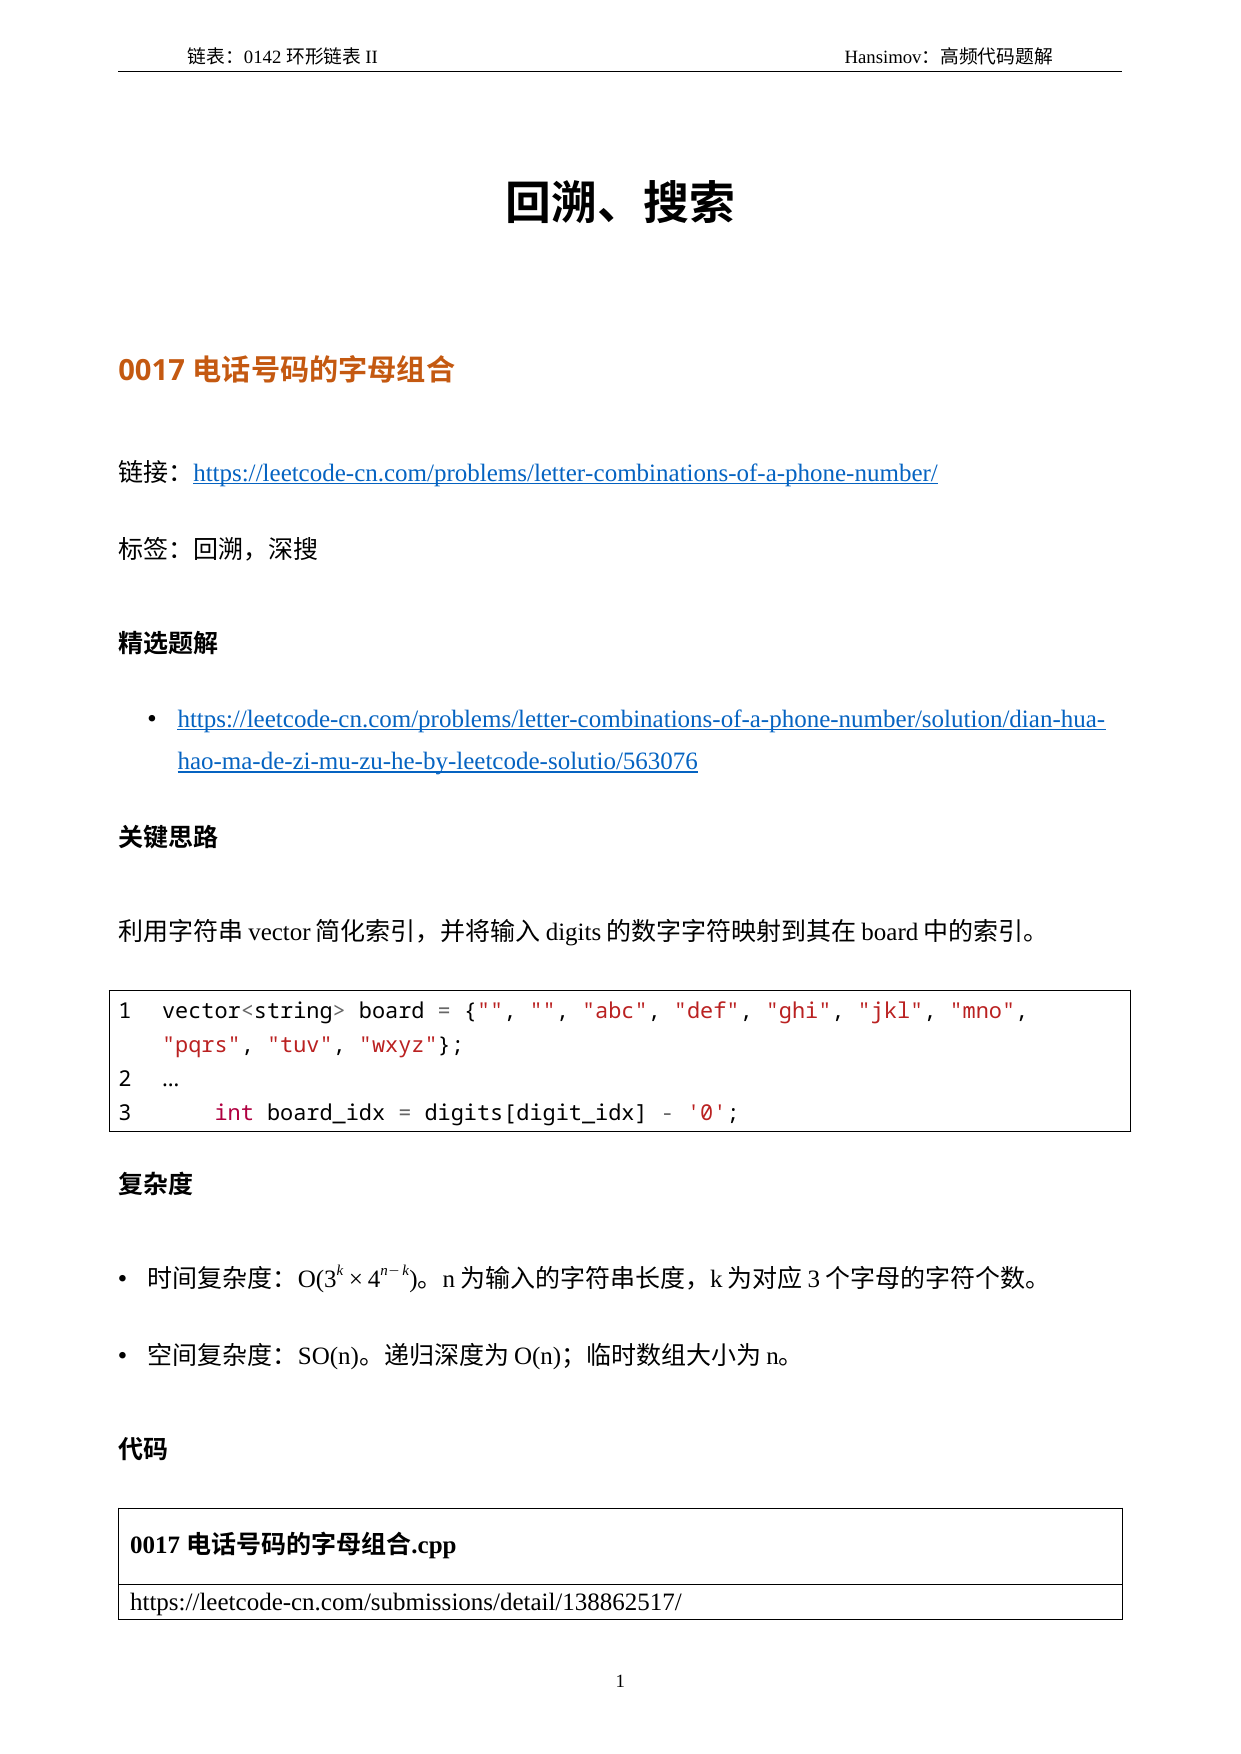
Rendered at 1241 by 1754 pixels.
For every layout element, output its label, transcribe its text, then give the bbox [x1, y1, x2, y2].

subtitle 0017 电话号码的字母组合 [118, 334, 1097, 402]
text https://leetcode-cn.com/problems/letter-combinations-of-a-phone-number/solution/dian-hua-hao-ma-de-zi-mu-zu-he-by-leetcode-solutio/563076 [148, 701, 1122, 777]
text 时间复杂度：O()。n为输入的字符串长度，k为对应3个字母的字符个数。 [118, 1243, 1122, 1311]
text 链接：https://leetcode-cn.com/problems/letter-combinations-of-a-phone-number/ [118, 436, 1122, 504]
table_header 0017 电话号码的字母组合.cpp [119, 1509, 1122, 1583]
subtitle 复杂度 [118, 1149, 1097, 1217]
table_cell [119, 1585, 1122, 1618]
subtitle 关键思路 [118, 802, 1097, 869]
text 标签：回溯，深搜 [118, 513, 1122, 581]
text … [118, 1061, 1122, 1091]
text 空间复杂度：SO(n)。递归深度为O(n)；临时数组大小为n。 [118, 1319, 1122, 1387]
text vector<string> board = {"", "", "abc", "def", "ghi", "jkl", "mno", "pqrs", "tuv", "wxyz"}; [110, 991, 1130, 1061]
subtitle 代码 [118, 1413, 1097, 1481]
subtitle 回溯、搜索 [118, 165, 1122, 233]
text int board_idx = digits[digit_idx] - '0'; [110, 1091, 1130, 1131]
subtitle 精选题解 [118, 607, 1097, 675]
text 利用字符串vector简化索引，并将输入digits的数字字符映射到其在board中的索引。 [118, 896, 1122, 963]
